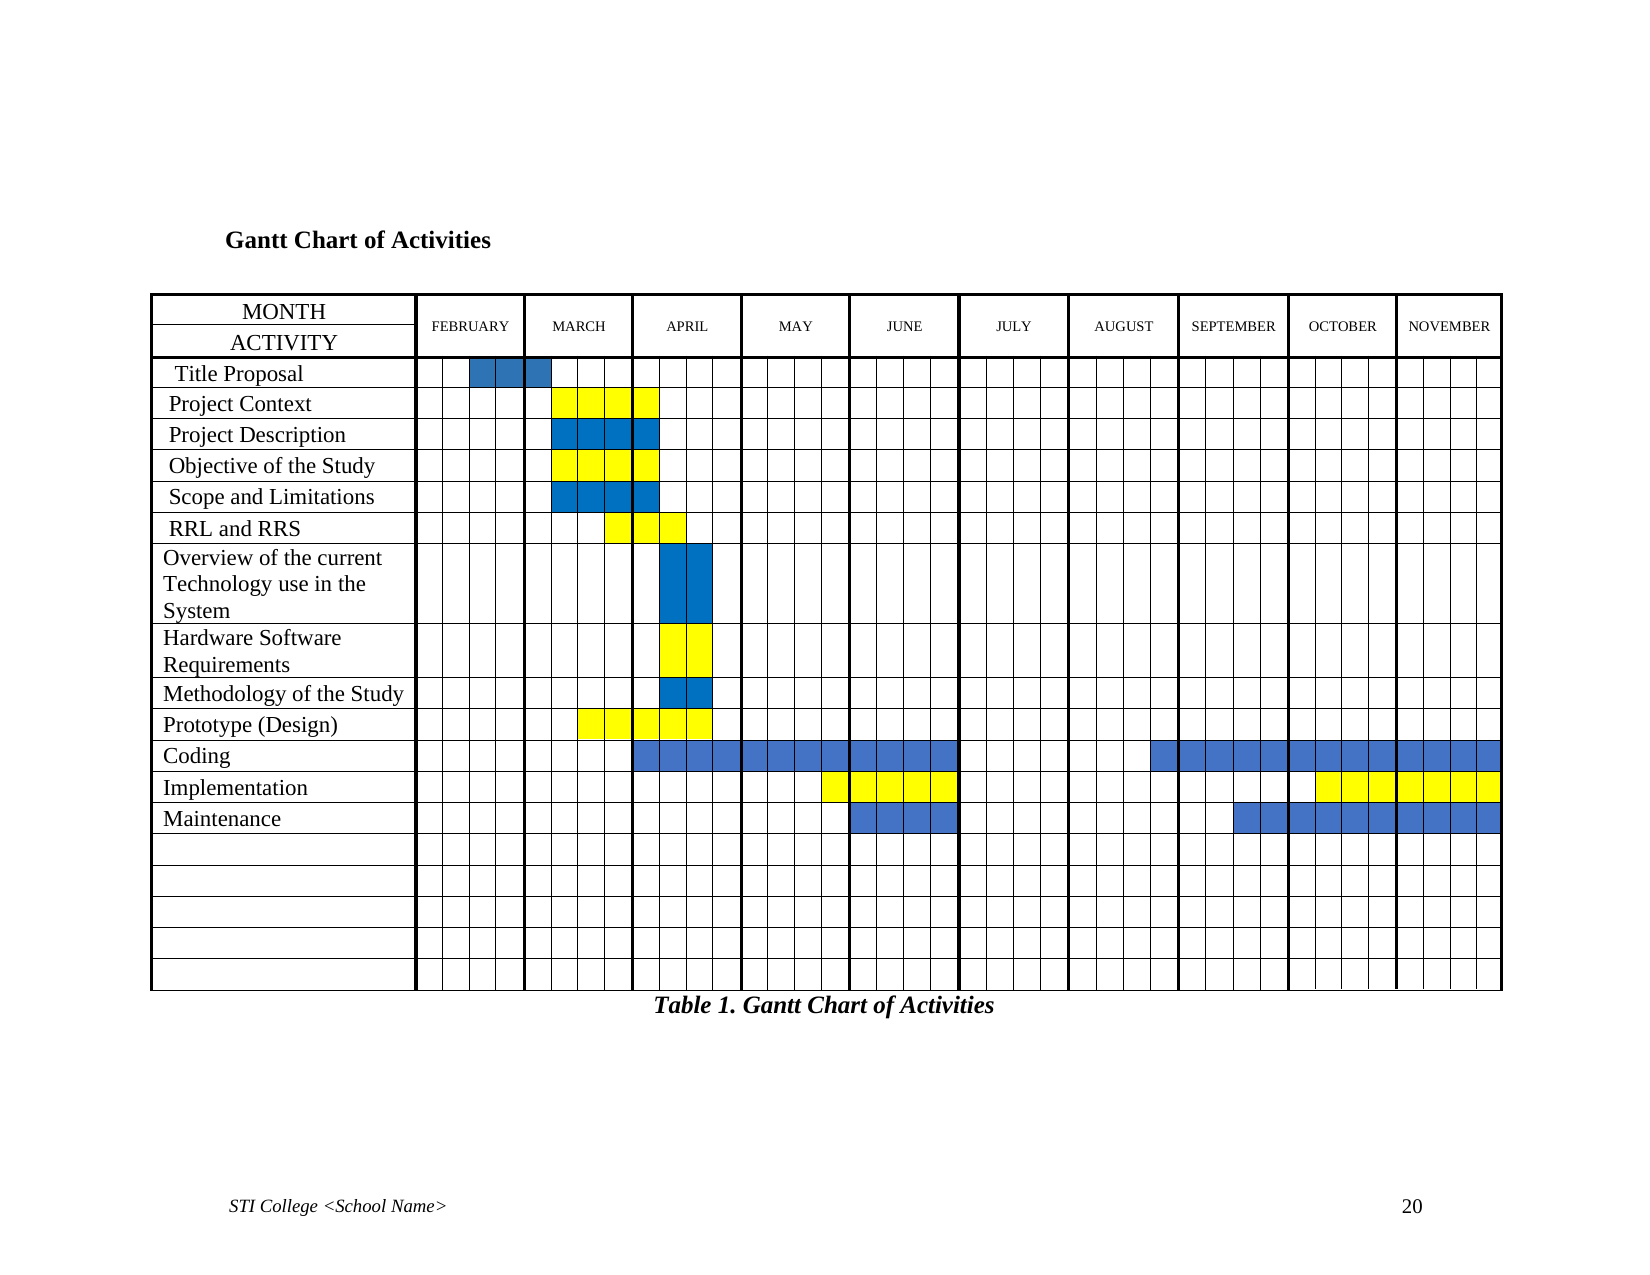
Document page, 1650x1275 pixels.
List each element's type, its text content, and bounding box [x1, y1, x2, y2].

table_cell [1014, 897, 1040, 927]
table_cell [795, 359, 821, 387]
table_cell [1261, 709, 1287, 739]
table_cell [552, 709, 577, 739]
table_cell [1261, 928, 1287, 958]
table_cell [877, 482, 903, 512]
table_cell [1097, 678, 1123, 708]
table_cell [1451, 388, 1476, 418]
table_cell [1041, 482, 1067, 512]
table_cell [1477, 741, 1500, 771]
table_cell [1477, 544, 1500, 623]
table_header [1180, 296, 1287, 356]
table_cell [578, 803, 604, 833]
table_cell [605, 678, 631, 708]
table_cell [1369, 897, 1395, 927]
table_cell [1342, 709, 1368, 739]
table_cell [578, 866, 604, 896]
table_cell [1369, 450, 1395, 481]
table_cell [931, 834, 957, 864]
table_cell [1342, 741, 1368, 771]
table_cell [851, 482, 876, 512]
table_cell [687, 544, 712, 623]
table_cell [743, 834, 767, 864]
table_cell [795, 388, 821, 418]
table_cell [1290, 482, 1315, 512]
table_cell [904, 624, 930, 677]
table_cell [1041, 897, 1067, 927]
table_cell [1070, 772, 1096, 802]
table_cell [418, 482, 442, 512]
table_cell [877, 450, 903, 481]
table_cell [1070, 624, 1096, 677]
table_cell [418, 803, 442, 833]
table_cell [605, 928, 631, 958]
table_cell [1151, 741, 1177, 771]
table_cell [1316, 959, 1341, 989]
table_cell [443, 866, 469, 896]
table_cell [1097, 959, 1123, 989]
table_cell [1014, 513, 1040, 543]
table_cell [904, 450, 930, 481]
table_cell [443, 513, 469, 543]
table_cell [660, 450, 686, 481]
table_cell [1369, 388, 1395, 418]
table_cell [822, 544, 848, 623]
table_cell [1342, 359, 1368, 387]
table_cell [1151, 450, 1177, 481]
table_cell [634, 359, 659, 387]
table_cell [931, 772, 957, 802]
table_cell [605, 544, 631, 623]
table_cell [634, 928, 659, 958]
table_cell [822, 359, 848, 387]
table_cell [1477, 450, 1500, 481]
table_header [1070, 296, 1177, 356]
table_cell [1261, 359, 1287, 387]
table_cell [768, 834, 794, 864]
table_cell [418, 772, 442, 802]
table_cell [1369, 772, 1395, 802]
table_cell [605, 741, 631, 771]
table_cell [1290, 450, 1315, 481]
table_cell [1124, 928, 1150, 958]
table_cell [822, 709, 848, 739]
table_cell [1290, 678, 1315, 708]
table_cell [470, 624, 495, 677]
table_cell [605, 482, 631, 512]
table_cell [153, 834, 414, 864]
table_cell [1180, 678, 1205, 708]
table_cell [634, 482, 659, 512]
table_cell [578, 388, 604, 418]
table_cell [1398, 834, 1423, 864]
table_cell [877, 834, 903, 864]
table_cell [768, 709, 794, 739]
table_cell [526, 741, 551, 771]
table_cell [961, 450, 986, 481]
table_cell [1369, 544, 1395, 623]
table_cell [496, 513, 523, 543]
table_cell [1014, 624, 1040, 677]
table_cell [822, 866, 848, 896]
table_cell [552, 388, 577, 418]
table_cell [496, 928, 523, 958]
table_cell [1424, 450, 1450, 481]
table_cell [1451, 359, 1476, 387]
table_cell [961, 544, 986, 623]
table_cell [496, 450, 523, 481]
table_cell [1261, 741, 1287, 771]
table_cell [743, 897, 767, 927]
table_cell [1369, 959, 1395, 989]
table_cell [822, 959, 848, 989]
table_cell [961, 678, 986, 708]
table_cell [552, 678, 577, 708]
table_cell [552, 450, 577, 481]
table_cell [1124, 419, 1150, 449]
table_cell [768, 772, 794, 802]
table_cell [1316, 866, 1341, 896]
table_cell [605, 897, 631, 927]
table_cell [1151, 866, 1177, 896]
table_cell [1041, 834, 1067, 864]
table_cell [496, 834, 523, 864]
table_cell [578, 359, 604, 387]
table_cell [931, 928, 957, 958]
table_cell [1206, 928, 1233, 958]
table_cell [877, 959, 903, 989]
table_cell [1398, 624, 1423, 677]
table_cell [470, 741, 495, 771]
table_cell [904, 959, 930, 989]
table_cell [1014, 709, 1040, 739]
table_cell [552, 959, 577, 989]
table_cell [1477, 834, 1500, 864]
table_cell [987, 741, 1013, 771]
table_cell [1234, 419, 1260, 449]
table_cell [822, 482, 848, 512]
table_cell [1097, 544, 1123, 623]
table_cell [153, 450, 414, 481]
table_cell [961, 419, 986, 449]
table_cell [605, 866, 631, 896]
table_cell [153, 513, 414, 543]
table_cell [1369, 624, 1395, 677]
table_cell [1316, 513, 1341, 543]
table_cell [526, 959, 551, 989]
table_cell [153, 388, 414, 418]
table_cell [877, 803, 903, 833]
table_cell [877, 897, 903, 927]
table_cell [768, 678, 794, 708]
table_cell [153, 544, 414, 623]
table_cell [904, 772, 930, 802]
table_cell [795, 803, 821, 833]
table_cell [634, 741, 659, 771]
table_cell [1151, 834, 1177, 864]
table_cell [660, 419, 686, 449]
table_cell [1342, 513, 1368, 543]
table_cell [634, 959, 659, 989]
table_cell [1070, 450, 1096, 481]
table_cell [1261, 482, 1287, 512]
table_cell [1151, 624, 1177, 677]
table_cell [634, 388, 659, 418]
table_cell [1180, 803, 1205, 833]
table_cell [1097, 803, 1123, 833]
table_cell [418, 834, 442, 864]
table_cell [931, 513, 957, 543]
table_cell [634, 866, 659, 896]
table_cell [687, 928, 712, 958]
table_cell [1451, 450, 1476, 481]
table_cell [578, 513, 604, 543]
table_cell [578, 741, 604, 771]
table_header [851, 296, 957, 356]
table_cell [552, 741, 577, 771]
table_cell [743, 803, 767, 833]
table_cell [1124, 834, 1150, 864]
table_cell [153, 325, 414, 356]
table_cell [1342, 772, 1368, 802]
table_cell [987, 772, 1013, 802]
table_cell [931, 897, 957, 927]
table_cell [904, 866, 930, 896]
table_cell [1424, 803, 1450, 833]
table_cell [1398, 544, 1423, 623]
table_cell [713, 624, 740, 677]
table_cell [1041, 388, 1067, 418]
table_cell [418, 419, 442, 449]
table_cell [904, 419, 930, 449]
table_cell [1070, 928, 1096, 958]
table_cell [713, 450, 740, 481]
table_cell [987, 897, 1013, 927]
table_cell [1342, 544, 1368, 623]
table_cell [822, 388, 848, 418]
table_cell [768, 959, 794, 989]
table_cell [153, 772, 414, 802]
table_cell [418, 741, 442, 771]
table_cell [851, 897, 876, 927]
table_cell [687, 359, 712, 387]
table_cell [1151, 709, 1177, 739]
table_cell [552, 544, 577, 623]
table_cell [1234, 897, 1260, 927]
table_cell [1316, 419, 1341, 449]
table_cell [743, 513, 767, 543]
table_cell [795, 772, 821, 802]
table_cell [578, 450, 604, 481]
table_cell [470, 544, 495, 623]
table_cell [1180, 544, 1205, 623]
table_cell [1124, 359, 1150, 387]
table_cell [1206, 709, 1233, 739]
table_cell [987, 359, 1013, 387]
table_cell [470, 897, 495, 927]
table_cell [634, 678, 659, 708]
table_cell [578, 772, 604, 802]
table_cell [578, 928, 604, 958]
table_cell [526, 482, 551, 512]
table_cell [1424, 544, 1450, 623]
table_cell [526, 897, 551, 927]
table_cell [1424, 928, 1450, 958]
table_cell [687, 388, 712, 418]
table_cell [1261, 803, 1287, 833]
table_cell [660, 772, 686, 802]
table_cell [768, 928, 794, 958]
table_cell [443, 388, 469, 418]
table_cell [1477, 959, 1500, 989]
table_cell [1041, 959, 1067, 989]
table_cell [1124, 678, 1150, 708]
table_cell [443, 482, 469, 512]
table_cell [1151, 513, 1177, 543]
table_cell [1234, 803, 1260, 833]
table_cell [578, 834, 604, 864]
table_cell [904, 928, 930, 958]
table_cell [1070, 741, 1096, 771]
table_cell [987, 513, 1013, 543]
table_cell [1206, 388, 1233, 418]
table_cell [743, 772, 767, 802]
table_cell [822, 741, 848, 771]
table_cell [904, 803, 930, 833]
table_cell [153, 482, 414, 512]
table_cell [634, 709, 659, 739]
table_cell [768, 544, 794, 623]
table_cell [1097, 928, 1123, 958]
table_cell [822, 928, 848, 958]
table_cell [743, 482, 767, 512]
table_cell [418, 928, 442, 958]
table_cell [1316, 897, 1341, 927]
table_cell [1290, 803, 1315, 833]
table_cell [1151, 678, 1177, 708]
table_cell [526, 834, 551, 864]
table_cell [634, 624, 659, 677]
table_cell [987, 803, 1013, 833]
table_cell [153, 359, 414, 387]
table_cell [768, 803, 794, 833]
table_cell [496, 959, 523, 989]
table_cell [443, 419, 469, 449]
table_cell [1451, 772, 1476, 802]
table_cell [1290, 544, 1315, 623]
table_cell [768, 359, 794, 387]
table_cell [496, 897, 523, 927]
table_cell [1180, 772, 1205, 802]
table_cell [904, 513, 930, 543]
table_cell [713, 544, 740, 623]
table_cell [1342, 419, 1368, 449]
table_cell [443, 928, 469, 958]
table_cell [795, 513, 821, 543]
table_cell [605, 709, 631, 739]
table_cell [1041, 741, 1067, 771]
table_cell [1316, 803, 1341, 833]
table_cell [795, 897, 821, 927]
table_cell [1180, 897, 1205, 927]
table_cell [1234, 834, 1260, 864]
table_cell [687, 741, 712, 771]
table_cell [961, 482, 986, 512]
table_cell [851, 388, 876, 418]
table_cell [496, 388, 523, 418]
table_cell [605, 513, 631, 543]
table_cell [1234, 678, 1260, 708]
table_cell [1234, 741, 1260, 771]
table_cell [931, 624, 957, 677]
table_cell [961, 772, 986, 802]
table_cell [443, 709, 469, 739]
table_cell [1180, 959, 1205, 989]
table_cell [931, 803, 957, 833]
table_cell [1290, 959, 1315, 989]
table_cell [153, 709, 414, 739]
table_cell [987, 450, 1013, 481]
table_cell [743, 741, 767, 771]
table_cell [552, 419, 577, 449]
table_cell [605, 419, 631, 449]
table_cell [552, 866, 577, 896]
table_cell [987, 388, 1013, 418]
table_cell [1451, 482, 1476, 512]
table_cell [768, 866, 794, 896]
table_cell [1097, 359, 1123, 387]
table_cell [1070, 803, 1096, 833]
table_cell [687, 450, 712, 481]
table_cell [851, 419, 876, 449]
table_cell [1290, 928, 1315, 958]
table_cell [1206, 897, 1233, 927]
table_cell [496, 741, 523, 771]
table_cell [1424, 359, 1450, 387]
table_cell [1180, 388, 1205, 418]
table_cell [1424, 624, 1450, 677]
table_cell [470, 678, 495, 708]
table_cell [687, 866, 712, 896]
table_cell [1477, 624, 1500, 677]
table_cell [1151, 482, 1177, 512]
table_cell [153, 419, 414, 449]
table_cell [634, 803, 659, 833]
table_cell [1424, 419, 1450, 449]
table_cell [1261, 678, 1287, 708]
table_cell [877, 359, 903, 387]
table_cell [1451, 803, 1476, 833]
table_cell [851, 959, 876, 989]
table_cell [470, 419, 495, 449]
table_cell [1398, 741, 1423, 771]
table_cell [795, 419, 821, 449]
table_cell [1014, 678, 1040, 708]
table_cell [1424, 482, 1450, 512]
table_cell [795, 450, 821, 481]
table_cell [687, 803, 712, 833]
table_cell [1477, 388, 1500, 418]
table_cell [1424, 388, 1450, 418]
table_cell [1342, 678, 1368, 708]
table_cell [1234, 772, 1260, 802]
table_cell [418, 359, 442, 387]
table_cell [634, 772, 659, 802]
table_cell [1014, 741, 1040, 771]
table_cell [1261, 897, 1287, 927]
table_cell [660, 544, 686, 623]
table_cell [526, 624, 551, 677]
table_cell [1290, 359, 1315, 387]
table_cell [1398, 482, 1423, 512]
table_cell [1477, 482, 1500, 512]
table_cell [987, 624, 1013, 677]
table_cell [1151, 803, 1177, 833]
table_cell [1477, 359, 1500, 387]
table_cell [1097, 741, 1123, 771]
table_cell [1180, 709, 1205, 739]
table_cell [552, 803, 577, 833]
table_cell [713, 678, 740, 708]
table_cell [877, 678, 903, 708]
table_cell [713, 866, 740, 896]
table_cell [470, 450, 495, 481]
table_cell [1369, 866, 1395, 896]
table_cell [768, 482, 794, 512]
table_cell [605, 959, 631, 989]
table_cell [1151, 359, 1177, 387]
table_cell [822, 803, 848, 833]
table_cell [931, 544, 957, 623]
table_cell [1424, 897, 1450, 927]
text Table 1. Gantt Chart of Activities [150, 991, 1500, 1019]
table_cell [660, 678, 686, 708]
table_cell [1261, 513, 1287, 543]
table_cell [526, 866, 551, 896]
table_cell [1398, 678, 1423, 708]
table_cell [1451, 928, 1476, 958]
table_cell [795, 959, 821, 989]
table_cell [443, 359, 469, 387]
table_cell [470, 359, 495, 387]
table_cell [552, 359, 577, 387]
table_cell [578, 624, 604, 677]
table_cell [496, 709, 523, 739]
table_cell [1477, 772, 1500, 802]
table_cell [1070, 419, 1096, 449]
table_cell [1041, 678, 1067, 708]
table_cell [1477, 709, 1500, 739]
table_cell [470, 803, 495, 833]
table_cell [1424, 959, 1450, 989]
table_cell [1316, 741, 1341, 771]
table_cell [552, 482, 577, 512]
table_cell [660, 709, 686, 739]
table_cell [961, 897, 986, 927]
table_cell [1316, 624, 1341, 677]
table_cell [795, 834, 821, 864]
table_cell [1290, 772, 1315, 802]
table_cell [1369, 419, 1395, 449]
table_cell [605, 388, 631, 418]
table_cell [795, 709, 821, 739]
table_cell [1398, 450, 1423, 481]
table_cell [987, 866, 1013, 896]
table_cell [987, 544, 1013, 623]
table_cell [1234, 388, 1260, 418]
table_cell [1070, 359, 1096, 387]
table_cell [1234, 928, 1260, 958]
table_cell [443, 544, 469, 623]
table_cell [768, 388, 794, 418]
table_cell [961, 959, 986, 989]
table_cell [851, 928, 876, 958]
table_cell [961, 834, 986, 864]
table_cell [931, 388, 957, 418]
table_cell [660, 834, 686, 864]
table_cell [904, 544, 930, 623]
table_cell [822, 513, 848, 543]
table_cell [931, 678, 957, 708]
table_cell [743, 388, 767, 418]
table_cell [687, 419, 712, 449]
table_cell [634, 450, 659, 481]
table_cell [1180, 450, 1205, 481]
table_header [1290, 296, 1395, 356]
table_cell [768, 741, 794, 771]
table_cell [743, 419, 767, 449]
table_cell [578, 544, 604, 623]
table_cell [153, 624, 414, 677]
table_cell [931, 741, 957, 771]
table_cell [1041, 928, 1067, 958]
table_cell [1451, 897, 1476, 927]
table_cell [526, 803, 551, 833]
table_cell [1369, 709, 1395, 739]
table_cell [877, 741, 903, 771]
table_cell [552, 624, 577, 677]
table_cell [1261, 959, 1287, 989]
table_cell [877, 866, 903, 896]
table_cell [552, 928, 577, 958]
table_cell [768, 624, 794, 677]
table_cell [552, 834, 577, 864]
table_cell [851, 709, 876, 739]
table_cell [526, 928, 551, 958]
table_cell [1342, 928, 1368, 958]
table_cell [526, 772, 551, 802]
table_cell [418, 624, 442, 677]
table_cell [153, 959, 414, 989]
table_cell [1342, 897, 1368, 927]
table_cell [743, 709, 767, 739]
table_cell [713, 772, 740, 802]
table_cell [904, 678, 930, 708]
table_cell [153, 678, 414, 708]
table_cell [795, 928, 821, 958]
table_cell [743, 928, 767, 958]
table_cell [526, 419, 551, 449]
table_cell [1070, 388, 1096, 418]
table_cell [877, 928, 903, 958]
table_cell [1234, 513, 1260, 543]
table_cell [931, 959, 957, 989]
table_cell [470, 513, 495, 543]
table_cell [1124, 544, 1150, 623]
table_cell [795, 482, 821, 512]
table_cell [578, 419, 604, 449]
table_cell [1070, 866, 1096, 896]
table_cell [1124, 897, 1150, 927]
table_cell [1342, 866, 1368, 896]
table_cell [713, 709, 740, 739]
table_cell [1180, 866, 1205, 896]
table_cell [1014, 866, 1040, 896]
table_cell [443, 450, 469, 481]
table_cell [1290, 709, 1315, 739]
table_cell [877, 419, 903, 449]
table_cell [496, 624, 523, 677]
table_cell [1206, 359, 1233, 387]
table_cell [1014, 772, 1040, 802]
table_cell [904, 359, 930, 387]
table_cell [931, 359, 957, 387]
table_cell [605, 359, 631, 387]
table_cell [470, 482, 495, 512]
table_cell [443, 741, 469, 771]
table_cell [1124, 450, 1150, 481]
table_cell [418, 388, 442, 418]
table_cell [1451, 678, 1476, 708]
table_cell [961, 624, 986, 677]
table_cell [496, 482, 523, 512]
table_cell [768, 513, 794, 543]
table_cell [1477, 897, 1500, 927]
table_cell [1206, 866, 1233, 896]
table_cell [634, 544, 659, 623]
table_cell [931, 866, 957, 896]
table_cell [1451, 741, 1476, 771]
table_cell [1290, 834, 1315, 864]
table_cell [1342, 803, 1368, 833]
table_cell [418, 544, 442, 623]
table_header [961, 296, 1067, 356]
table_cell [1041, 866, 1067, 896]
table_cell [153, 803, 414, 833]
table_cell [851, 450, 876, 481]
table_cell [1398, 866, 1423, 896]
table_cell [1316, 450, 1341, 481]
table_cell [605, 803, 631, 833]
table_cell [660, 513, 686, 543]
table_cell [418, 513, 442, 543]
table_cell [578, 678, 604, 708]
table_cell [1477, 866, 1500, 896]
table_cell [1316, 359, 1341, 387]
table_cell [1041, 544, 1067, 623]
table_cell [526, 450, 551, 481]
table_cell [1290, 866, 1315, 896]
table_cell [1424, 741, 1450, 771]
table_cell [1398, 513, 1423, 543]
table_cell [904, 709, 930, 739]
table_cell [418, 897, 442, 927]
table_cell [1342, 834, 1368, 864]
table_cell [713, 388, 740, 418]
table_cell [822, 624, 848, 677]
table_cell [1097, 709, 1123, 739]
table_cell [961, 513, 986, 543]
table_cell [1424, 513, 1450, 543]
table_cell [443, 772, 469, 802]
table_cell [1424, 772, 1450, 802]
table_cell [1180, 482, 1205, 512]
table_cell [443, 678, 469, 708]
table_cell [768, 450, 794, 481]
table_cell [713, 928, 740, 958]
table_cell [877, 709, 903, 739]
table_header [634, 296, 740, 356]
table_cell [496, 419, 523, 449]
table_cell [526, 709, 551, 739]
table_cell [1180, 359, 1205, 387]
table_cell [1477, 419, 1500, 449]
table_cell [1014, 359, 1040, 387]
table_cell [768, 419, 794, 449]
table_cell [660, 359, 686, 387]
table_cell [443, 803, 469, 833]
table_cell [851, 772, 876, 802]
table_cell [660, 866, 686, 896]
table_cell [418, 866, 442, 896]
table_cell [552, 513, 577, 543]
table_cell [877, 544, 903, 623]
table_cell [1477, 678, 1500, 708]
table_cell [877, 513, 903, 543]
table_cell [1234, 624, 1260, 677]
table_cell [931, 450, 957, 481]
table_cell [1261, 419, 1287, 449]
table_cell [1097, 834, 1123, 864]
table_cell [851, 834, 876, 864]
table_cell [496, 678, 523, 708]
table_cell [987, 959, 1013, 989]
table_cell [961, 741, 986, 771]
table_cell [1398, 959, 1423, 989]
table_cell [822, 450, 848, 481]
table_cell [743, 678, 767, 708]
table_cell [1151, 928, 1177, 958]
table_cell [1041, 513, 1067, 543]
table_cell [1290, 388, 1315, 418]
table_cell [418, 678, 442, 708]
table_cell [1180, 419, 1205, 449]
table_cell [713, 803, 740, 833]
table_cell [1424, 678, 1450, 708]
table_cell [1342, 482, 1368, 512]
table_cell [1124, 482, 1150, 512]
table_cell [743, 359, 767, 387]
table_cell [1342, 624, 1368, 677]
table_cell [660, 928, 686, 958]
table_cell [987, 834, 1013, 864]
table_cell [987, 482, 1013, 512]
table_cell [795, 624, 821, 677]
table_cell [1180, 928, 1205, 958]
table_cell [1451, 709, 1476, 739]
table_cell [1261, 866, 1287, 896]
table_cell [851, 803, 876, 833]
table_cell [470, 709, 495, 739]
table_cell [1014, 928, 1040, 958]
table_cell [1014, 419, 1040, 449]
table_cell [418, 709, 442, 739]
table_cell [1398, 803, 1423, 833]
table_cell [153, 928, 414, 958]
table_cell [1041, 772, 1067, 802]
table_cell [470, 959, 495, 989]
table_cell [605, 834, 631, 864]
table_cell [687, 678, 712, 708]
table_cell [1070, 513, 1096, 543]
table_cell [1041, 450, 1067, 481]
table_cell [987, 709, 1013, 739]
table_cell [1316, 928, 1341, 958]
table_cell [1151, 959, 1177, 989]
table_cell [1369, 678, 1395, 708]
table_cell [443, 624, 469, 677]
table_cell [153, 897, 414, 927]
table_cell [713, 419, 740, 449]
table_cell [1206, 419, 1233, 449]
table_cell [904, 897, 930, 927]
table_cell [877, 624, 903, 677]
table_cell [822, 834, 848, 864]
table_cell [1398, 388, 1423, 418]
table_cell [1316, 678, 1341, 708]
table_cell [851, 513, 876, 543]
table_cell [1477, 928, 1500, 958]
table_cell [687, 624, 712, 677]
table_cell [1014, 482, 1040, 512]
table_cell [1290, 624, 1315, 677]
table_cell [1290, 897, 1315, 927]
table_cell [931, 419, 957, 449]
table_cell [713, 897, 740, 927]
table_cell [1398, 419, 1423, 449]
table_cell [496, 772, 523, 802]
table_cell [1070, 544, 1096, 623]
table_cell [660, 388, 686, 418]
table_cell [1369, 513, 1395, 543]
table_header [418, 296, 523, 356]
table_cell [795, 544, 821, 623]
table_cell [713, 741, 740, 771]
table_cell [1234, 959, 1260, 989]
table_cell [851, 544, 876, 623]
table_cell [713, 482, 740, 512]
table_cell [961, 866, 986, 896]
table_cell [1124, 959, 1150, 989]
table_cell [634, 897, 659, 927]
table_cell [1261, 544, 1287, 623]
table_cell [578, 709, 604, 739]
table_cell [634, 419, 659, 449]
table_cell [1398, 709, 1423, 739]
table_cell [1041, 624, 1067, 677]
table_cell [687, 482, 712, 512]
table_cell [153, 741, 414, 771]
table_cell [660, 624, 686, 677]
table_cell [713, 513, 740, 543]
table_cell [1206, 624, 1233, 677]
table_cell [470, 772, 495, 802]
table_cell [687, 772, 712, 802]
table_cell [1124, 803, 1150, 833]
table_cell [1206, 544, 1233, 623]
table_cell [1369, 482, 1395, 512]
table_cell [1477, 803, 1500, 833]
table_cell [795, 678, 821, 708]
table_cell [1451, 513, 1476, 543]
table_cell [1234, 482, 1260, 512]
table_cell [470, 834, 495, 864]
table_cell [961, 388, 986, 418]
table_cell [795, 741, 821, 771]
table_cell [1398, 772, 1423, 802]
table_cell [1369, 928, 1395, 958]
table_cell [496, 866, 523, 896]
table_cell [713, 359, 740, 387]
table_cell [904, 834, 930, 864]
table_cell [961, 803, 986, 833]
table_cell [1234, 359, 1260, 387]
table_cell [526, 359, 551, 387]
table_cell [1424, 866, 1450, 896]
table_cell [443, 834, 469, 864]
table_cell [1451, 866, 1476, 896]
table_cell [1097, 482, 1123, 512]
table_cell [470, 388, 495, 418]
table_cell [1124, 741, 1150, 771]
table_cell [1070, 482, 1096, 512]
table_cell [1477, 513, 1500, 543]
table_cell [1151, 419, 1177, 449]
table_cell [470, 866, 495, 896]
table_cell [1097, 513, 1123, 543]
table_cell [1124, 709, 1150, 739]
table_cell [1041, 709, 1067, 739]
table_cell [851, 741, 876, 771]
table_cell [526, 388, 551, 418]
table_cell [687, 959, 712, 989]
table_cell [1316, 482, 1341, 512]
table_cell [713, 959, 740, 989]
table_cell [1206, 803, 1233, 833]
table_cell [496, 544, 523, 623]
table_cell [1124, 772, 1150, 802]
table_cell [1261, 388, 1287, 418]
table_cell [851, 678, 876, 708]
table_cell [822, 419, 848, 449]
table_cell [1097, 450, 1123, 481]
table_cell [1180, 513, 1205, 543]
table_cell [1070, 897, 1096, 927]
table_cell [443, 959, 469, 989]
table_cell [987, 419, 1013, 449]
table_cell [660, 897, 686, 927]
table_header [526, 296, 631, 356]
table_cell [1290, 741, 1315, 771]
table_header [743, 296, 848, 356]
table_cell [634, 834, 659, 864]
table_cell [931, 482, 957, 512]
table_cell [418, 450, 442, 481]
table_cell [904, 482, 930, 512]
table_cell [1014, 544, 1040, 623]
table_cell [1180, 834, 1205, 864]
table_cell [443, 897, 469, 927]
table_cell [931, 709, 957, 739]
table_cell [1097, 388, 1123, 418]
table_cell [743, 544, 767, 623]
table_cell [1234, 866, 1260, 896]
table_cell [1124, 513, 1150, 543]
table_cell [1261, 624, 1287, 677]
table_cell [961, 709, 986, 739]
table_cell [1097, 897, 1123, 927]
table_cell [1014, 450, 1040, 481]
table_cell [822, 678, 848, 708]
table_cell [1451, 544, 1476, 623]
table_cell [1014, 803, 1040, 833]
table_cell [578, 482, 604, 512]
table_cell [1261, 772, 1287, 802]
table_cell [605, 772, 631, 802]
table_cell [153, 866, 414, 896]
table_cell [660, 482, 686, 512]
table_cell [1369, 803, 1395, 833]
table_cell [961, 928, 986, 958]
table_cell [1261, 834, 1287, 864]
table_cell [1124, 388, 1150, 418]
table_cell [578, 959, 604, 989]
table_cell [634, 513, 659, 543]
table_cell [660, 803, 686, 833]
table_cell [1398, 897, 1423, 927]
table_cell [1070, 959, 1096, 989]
text Gantt Chart of Activities [225, 225, 1500, 254]
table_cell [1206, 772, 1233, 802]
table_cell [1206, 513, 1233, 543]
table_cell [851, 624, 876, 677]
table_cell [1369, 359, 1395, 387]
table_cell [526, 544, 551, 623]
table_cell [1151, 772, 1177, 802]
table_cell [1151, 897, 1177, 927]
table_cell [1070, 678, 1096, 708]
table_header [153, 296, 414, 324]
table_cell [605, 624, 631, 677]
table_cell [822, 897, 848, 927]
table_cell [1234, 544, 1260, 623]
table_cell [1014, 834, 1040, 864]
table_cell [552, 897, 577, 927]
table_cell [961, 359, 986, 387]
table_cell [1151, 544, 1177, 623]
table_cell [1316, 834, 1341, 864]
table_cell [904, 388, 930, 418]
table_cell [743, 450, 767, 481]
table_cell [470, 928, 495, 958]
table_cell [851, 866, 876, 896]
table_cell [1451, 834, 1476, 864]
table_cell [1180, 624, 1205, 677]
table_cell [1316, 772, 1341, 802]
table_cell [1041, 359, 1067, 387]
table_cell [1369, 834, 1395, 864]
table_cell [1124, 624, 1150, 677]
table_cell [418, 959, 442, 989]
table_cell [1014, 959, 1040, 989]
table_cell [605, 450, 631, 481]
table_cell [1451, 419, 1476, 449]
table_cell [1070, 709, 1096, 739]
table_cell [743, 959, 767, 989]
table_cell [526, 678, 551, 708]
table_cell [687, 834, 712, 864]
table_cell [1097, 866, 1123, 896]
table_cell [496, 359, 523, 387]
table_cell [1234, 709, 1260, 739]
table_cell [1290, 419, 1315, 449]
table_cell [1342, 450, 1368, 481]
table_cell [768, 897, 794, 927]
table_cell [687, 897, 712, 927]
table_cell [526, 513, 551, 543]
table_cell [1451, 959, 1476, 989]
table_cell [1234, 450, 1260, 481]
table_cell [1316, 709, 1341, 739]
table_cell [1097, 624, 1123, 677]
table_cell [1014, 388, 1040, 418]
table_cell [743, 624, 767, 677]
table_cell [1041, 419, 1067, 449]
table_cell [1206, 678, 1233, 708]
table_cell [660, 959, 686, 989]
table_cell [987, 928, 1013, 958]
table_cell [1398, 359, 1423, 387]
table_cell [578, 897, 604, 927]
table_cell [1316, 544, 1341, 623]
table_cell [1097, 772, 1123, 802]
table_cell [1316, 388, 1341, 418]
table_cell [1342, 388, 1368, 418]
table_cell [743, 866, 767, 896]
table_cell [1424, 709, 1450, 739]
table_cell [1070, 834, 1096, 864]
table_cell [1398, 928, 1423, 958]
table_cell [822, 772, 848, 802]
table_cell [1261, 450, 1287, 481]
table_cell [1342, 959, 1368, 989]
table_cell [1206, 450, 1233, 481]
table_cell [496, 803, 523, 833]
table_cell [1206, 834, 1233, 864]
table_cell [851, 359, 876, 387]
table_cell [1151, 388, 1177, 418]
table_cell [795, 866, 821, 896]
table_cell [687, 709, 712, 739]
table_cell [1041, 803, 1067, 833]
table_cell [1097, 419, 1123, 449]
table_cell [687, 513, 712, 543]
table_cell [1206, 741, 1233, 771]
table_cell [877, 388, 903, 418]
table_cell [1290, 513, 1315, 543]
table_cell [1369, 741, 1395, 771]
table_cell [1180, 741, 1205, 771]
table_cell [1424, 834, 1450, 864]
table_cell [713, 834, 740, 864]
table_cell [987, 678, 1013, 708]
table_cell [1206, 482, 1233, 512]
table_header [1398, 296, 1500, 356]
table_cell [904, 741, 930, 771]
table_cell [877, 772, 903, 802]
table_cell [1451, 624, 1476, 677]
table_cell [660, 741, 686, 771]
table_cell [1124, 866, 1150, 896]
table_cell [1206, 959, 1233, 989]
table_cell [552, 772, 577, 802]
